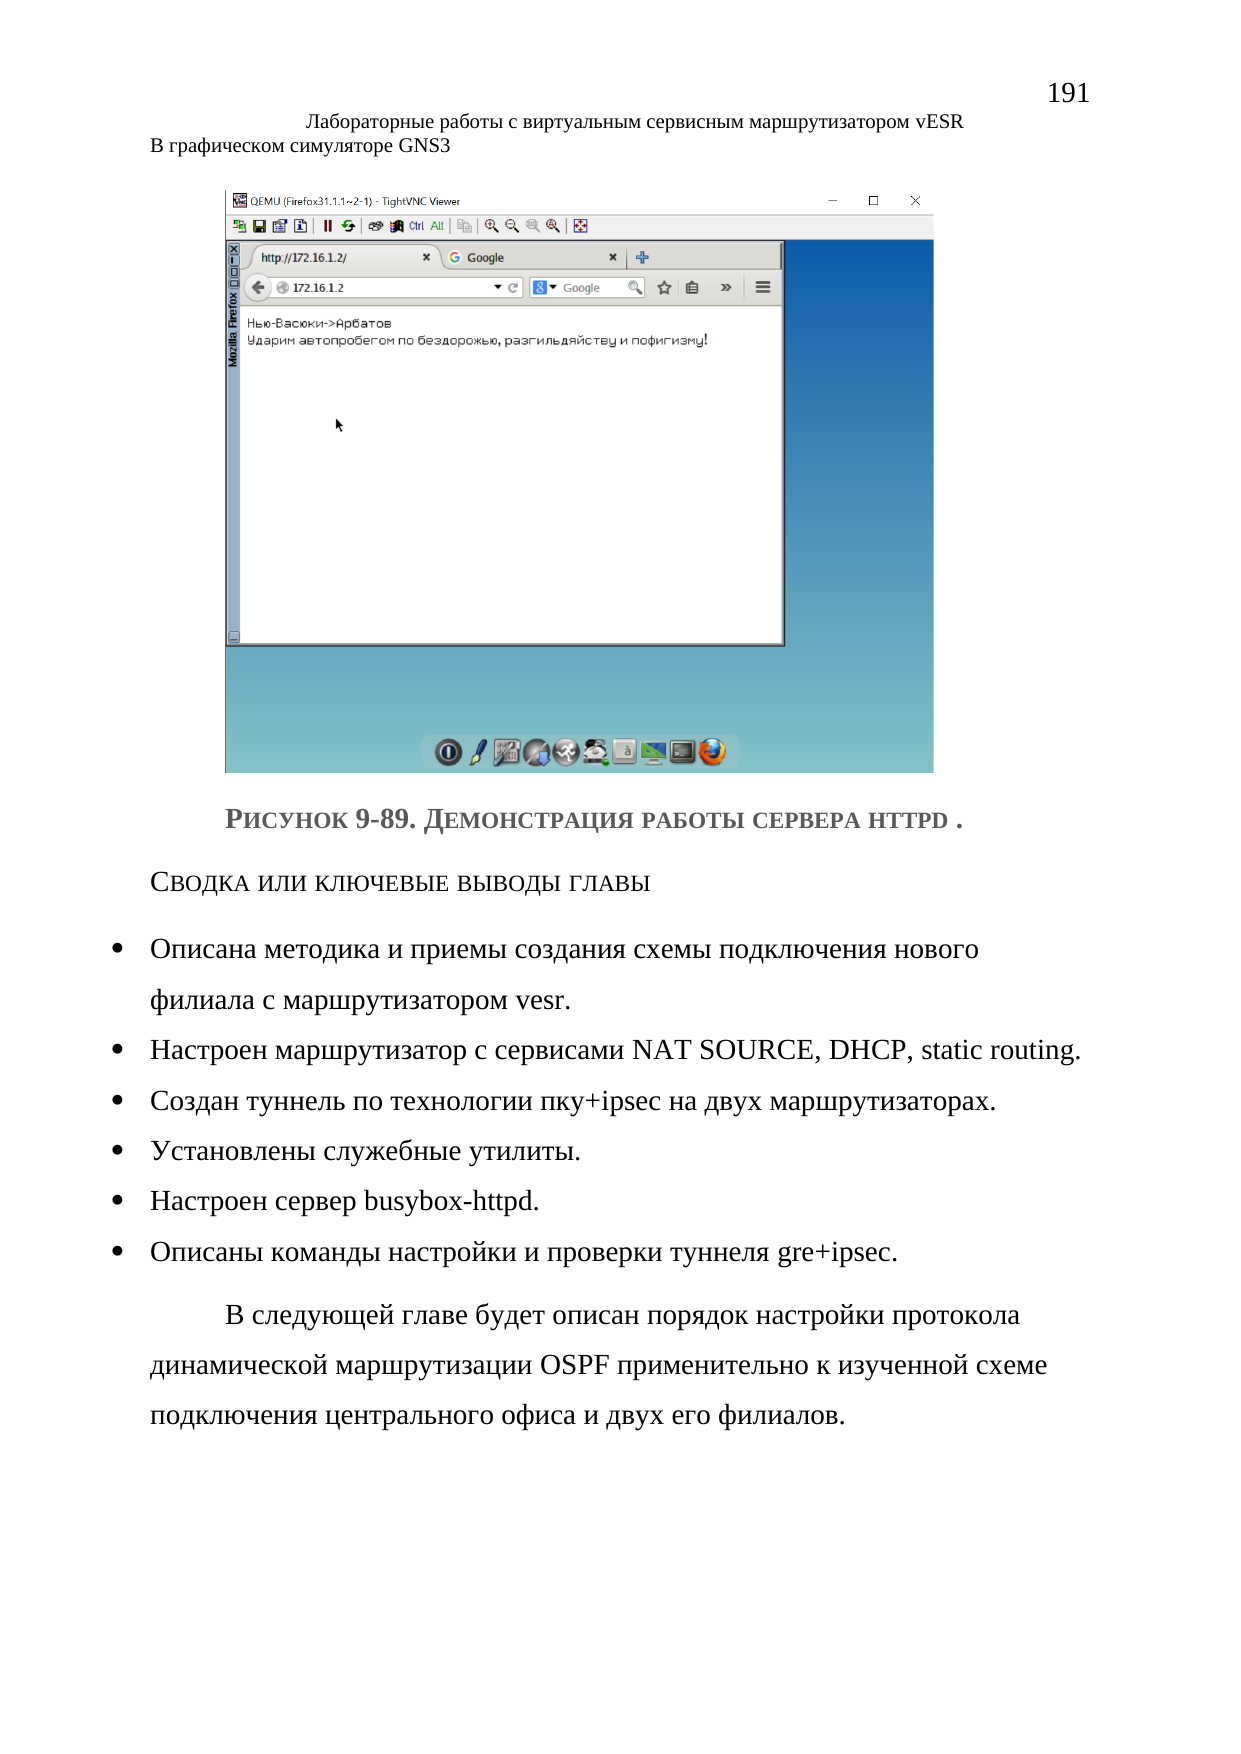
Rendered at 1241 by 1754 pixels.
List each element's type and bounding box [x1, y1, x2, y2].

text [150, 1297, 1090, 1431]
picture [225, 190, 934, 773]
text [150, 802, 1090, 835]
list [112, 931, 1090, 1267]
